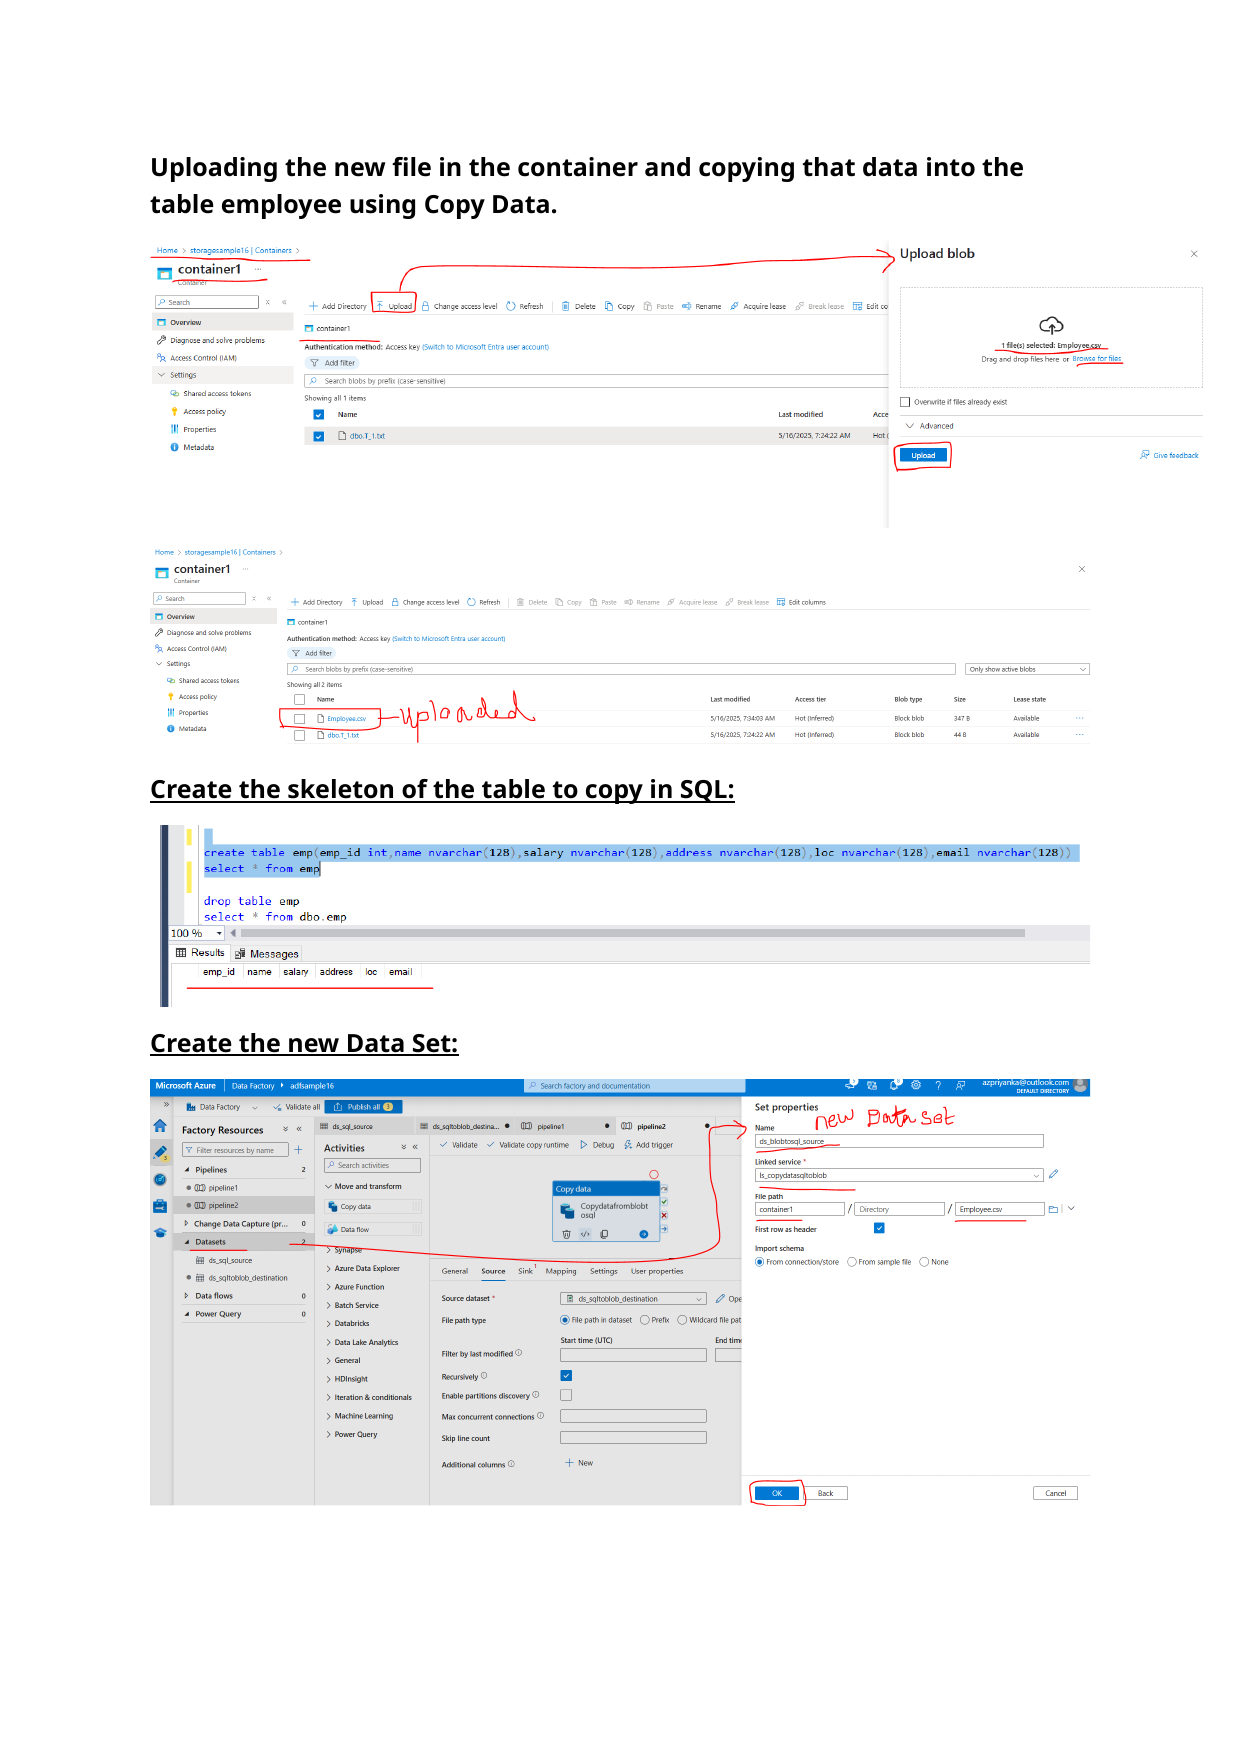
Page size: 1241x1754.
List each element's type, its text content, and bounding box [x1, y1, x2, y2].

text Create the new Data Set: [150, 1026, 1090, 1060]
picture [150, 240, 1210, 528]
text Create the skeleton of the table to copy in SQL: [150, 772, 1090, 806]
picture [150, 1079, 1091, 1506]
picture [150, 825, 1091, 1007]
text Uploading the new file in the container and copying that data into the table employee using Copy Data. [150, 150, 1090, 221]
picture [150, 546, 1091, 754]
